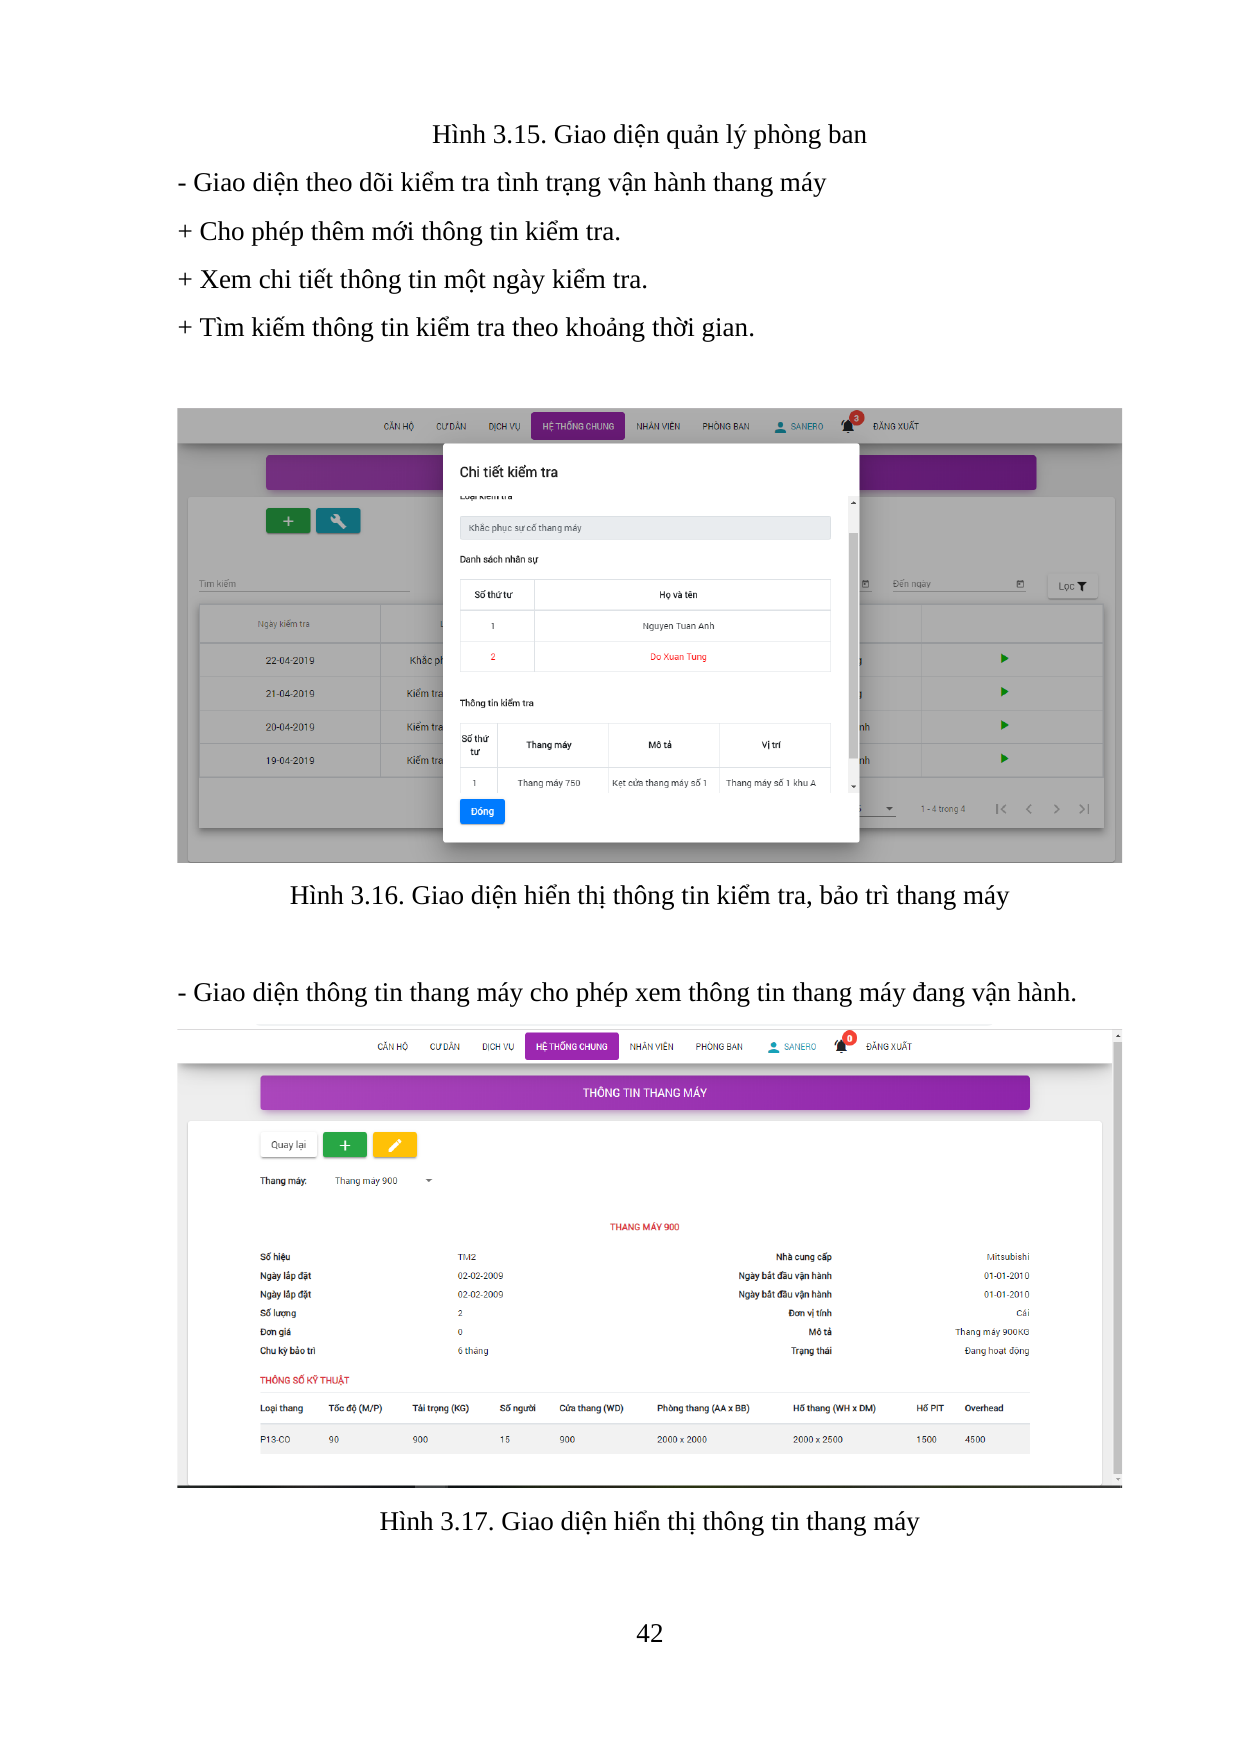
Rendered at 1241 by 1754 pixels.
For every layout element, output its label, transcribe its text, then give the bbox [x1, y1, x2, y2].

text Hình 3.16. Giao diện hiển thị thông tin kiểm tra, bảo trì thang máy [177, 879, 1122, 911]
text - Giao diện theo dõi kiểm tra tình trạng vận hành thang máy [177, 166, 1122, 197]
text Hình 3.17. Giao diện hiển thị thông tin thang máy [177, 1505, 1122, 1536]
text Hình 3.15. Giao diện quản lý phòng ban [177, 118, 1122, 149]
text + Xem chi tiết thông tin một ngày kiểm tra. [177, 263, 1122, 294]
picture [177, 1024, 1123, 1488]
text + Cho phép thêm mới thông tin kiểm tra. [177, 214, 1122, 246]
text - Giao diện thông tin thang máy cho phép xem thông tin thang máy đang vận hành. [177, 976, 1122, 1007]
picture [177, 407, 1123, 863]
text + Tìm kiếm thông tin kiểm tra theo khoảng thời gian. [177, 311, 1122, 342]
